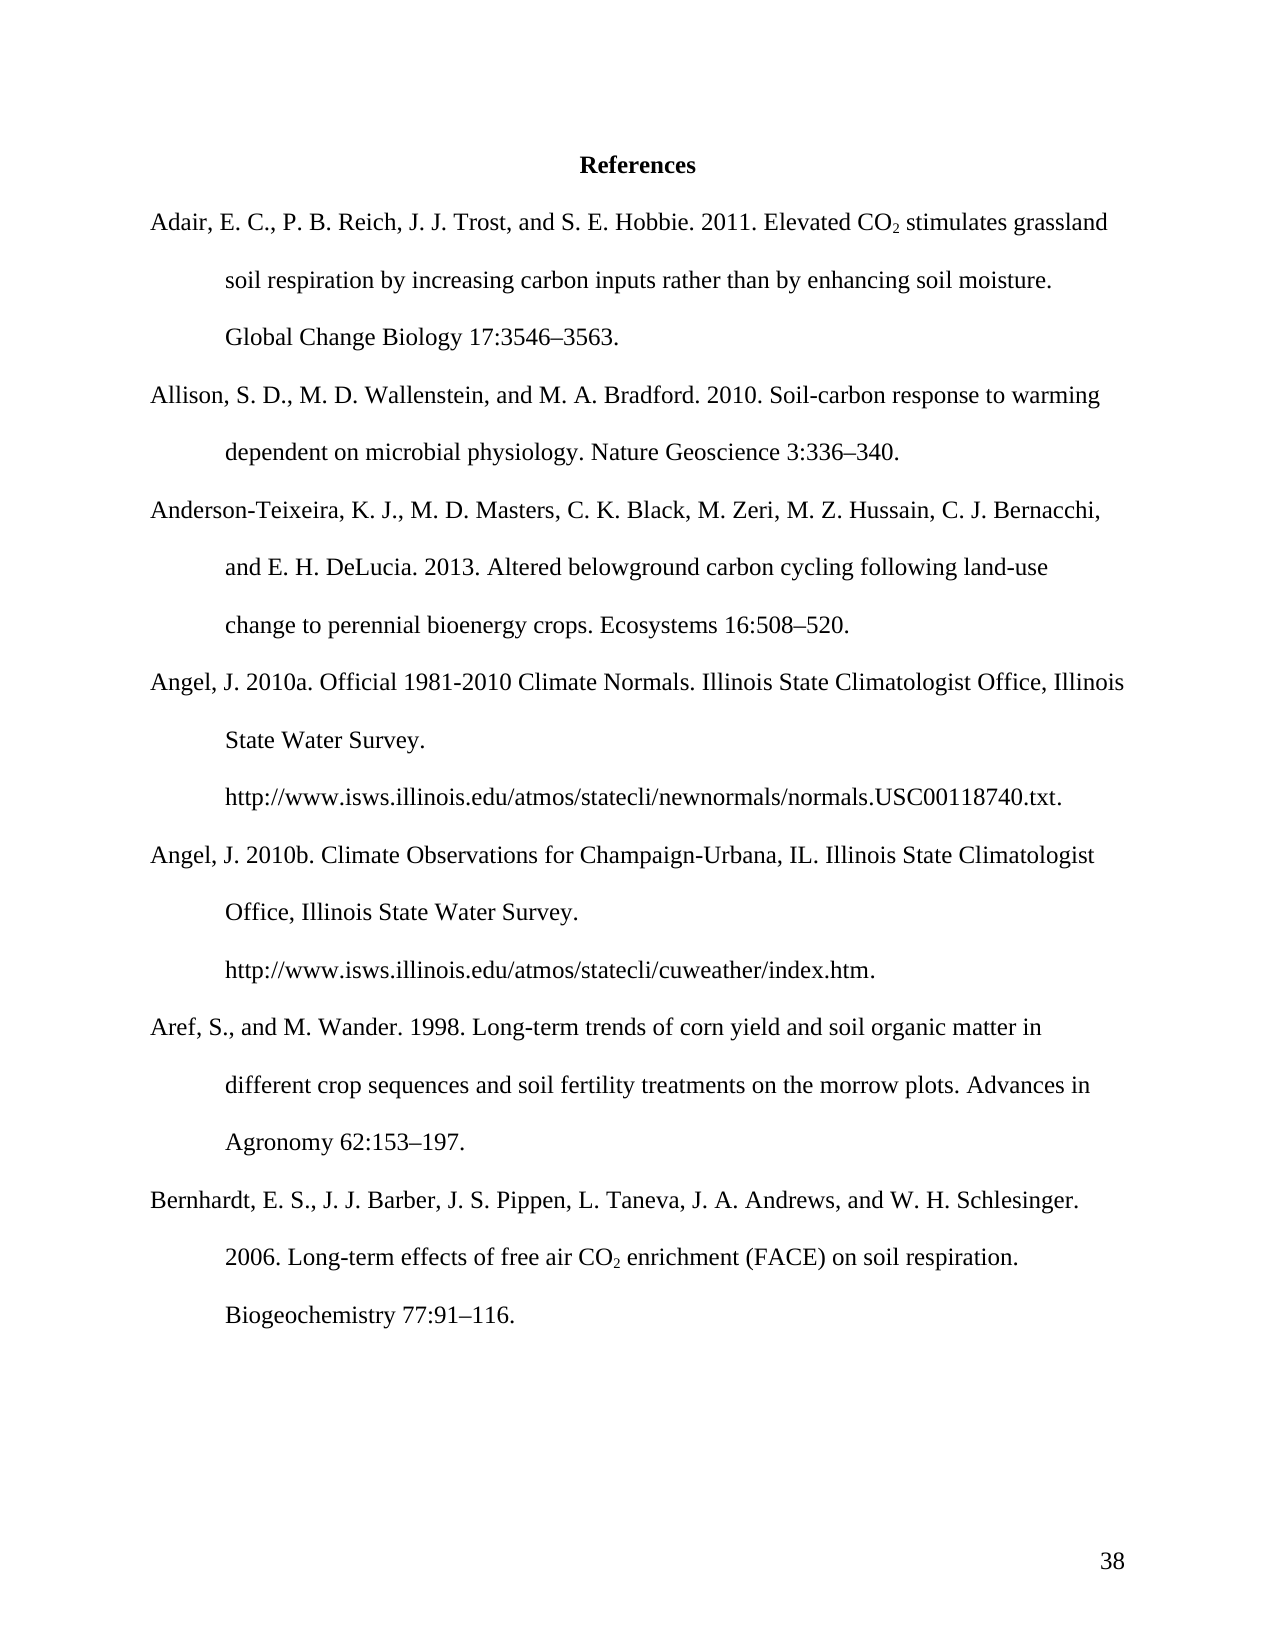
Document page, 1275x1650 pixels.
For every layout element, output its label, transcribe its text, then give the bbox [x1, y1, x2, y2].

text Angel, J. 2010a. Official 1981-2010 Climate Normals. Illinois State Climatologist Office, Illinois State Water Survey. http://www.isws.illinois.edu/atmos/statecli/newnormals/normals.USC00118740.txt. [150, 667, 1125, 811]
text Adair, E. C., P. B. Reich, J. J. Trost, and S. E. Hobbie. 2011. Elevated CO2 stimulates grassland soil respiration by increasing carbon inputs rather than by enhancing soil moisture. Global Change Biology 17:3546–3563. [150, 207, 1125, 351]
subtitle References [150, 150, 1125, 179]
text Angel, J. 2010b. Climate Observations for Champaign-Urbana, IL. Illinois State Climatologist Office, Illinois State Water Survey. http://www.isws.illinois.edu/atmos/statecli/cuweather/index.htm. [150, 840, 1125, 984]
text Bernhardt, E. S., J. J. Barber, J. S. Pippen, L. Taneva, J. A. Andrews, and W. H. Schlesinger. 2006. Long-term effects of free air CO2 enrichment (FACE) on soil respiration. Biogeochemistry 77:91–116. [150, 1185, 1125, 1329]
text Anderson-Teixeira, K. J., M. D. Masters, C. K. Black, M. Zeri, M. Z. Hussain, C. J. Bernacchi, and E. H. DeLucia. 2013. Altered belowground carbon cycling following land-use change to perennial bioenergy crops. Ecosystems 16:508–520. [150, 495, 1125, 639]
text Allison, S. D., M. D. Wallenstein, and M. A. Bradford. 2010. Soil-carbon response to warming dependent on microbial physiology. Nature Geoscience 3:336–340. [150, 380, 1125, 466]
text Aref, S., and M. Wander. 1998. Long-term trends of corn yield and soil organic matter in different crop sequences and soil fertility treatments on the morrow plots. Advances in Agronomy 62:153–197. [150, 1012, 1125, 1156]
